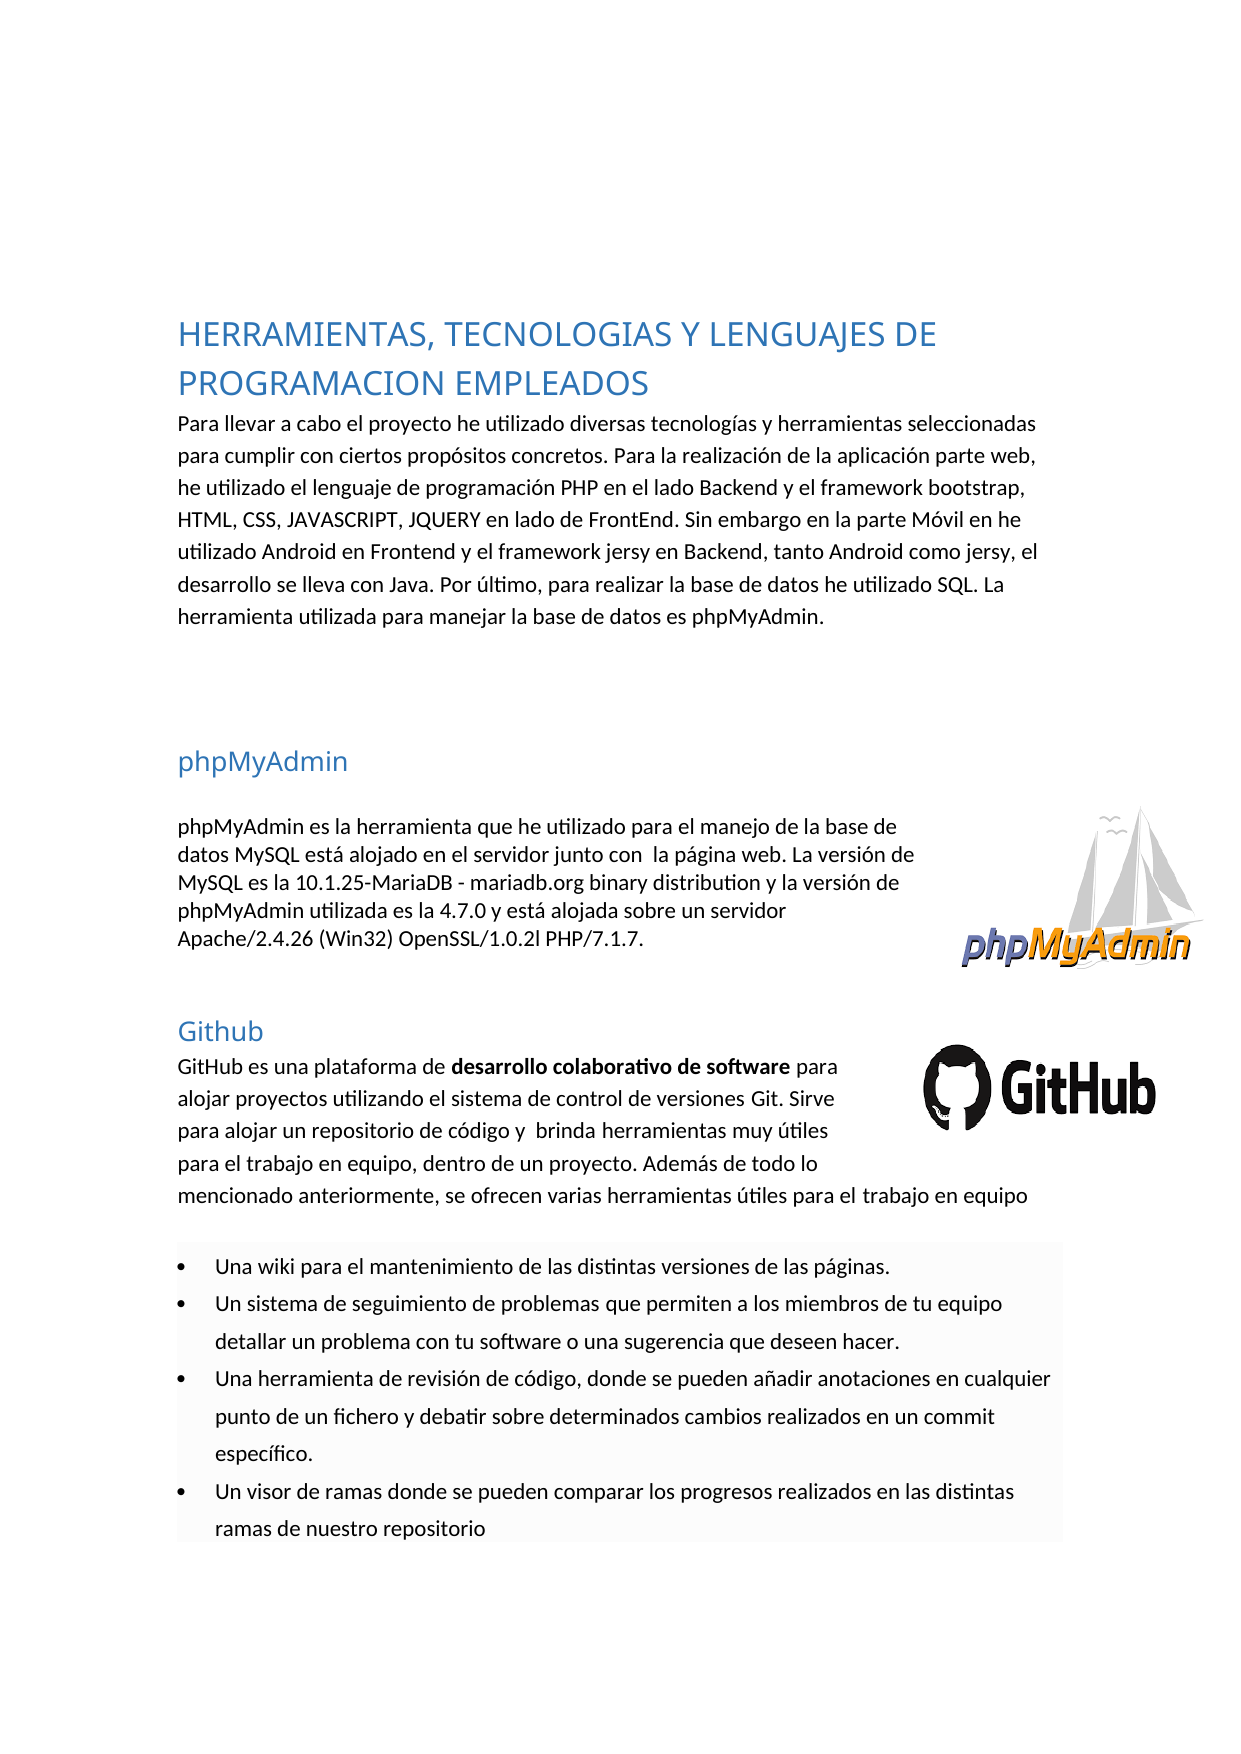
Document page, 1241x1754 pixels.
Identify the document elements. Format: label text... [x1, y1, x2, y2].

subtitle phpMyAdmin [177, 743, 1063, 780]
list Un sistema de seguimiento de problemas que permiten a los miembros de tu equipo detallar un problema con tu software o una sugerencia que deseen hacer. [177, 1280, 1063, 1355]
list Una wiki para el mantenimiento de las distintas versiones de las páginas. [177, 1242, 1063, 1280]
picture [943, 803, 1219, 969]
list Un visor de ramas donde se pueden comparar los progresos realizados en las distintas ramas de nuestro repositorio [177, 1467, 1063, 1542]
subtitle Github [177, 1012, 1063, 1049]
list Una herramienta de revisión de código, donde se pueden añadir anotaciones en cualquier punto de un fichero y debatir sobre determinados cambios realizados en un commit específico. [177, 1355, 1063, 1467]
text Para llevar a cabo el proyecto he utilizado diversas tecnologías y herramientas seleccionadas para cumplir con ciertos propósitos concretos. Para la realización de la aplicación parte web, he utilizado el lenguaje de programación PHP en el lado Backend y el framework bootstrap, HTML, CSS, JAVASCRIPT, JQUERY en lado de FrontEnd. Sin embargo en la parte Móvil en he utilizado Android en Frontend y el framework jersy en Backend, tanto Android como jersy, el desarrollo se lleva con Java. Por último, para realizar la base de datos he utilizado SQL. La herramienta utilizada para manejar la base de datos es phpMyAdmin. [177, 409, 1063, 630]
subtitle HERRAMIENTAS, TECNOLOGIAS Y LENGUAJES DE PROGRAMACION EMPLEADOS [177, 311, 1063, 405]
text GitHub es una plataforma de desarrollo colaborativo de software para alojar proyectos utilizando el sistema de control de versiones Git. Sirve para alojar un repositorio de código y brinda herramientas muy útiles para el trabajo en equipo, dentro de un proyecto. Además de todo lo mencionado anteriormente, se ofrecen varias herramientas útiles para el trabajo en equipo [177, 1052, 1063, 1209]
picture [886, 1014, 1189, 1159]
text phpMyAdmin es la herramienta que he utilizado para el manejo de la base de datos MySQL está alojado en el servidor junto con la página web. La versión de MySQL es la 10.1.25-MariaDB - mariadb.org binary distribution y la versión de phpMyAdmin utilizada es la 4.7.0 y está alojada sobre un servidor Apache/2.4.26 (Win32) OpenSSL/1.0.2l PHP/7.1.7. [177, 812, 943, 952]
